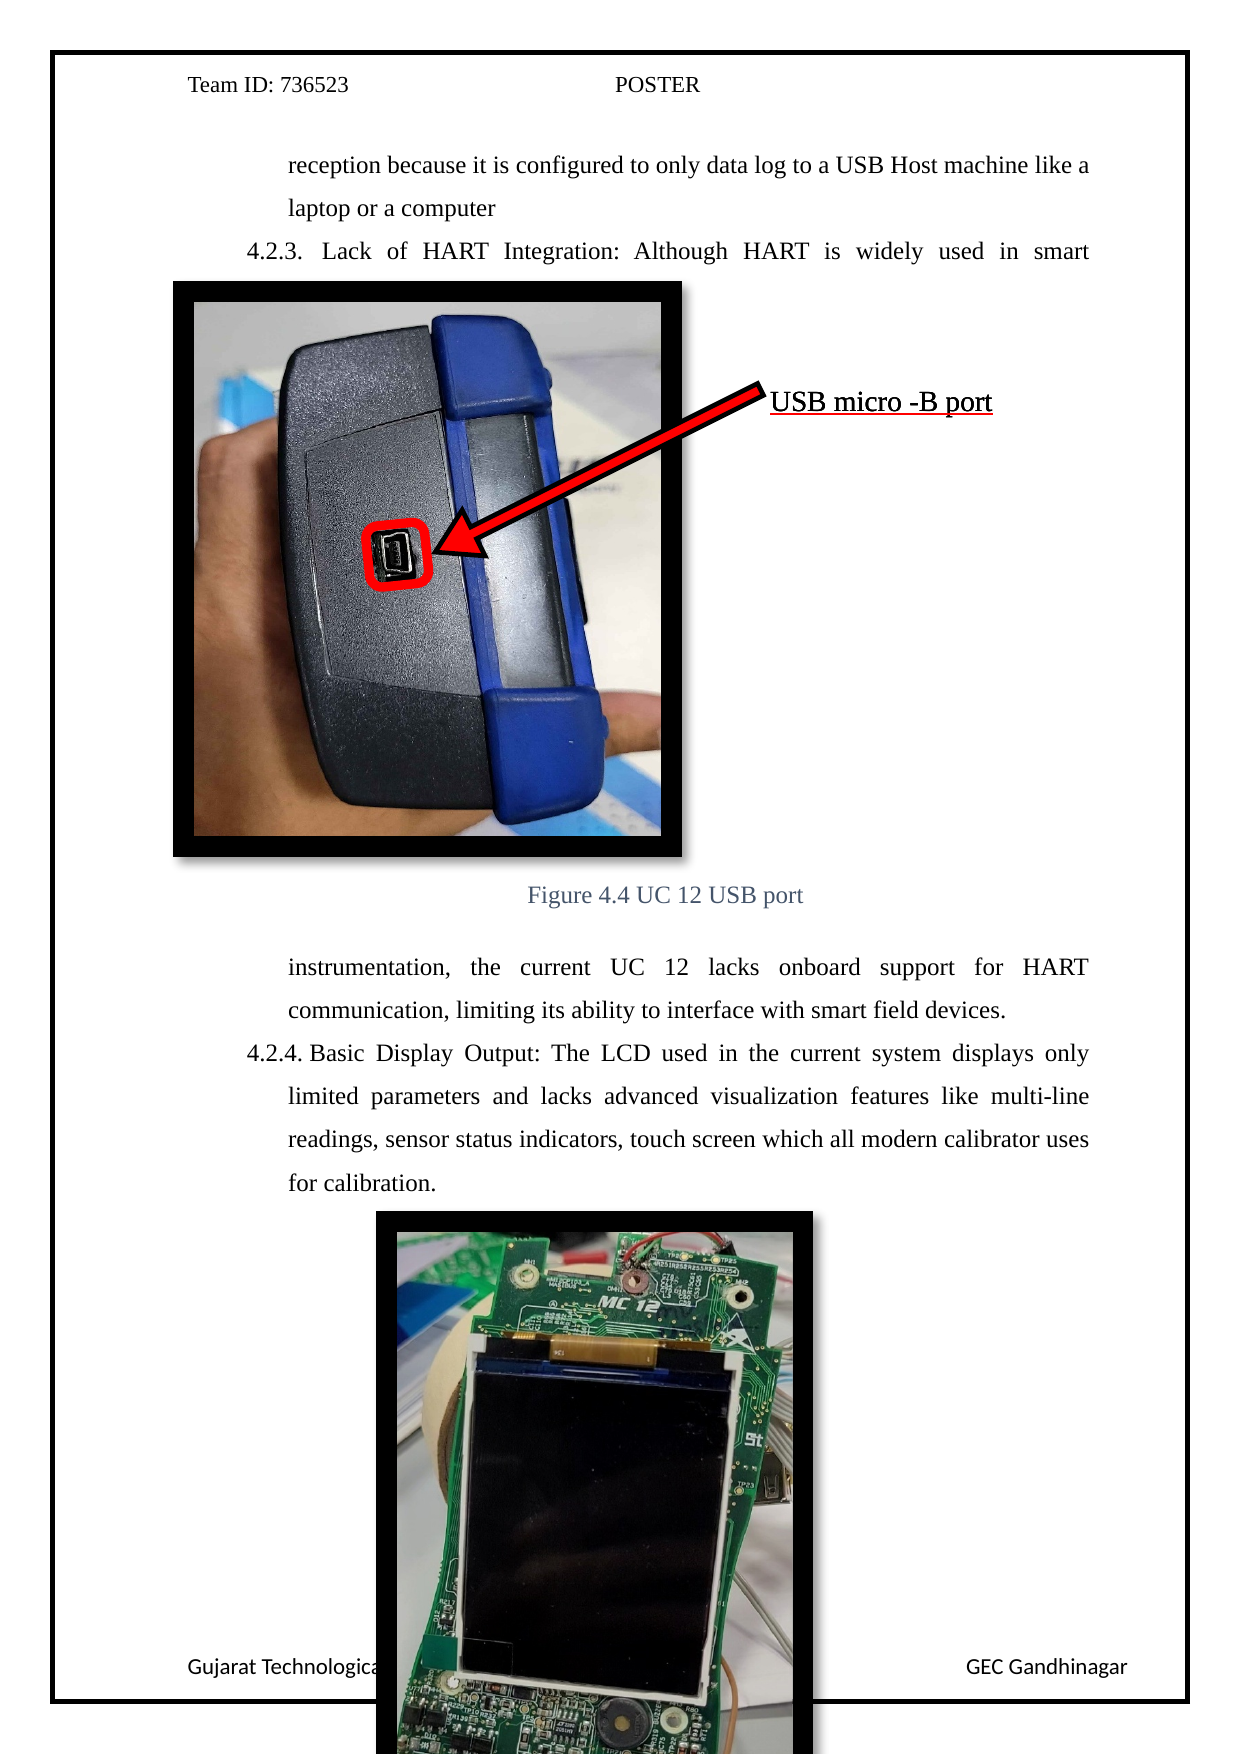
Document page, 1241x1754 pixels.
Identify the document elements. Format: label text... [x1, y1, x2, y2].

picture [397, 1232, 793, 1754]
picture [371, 528, 423, 582]
picture [194, 302, 661, 836]
list Basic Display Output: The LCD used in the current system displays only limited parameters and lacks advanced visualization features like multi-line readings, sensor status indicators, touch screen which all modern calibrator uses for calibration. [247, 1038, 1090, 1196]
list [247, 150, 1090, 222]
